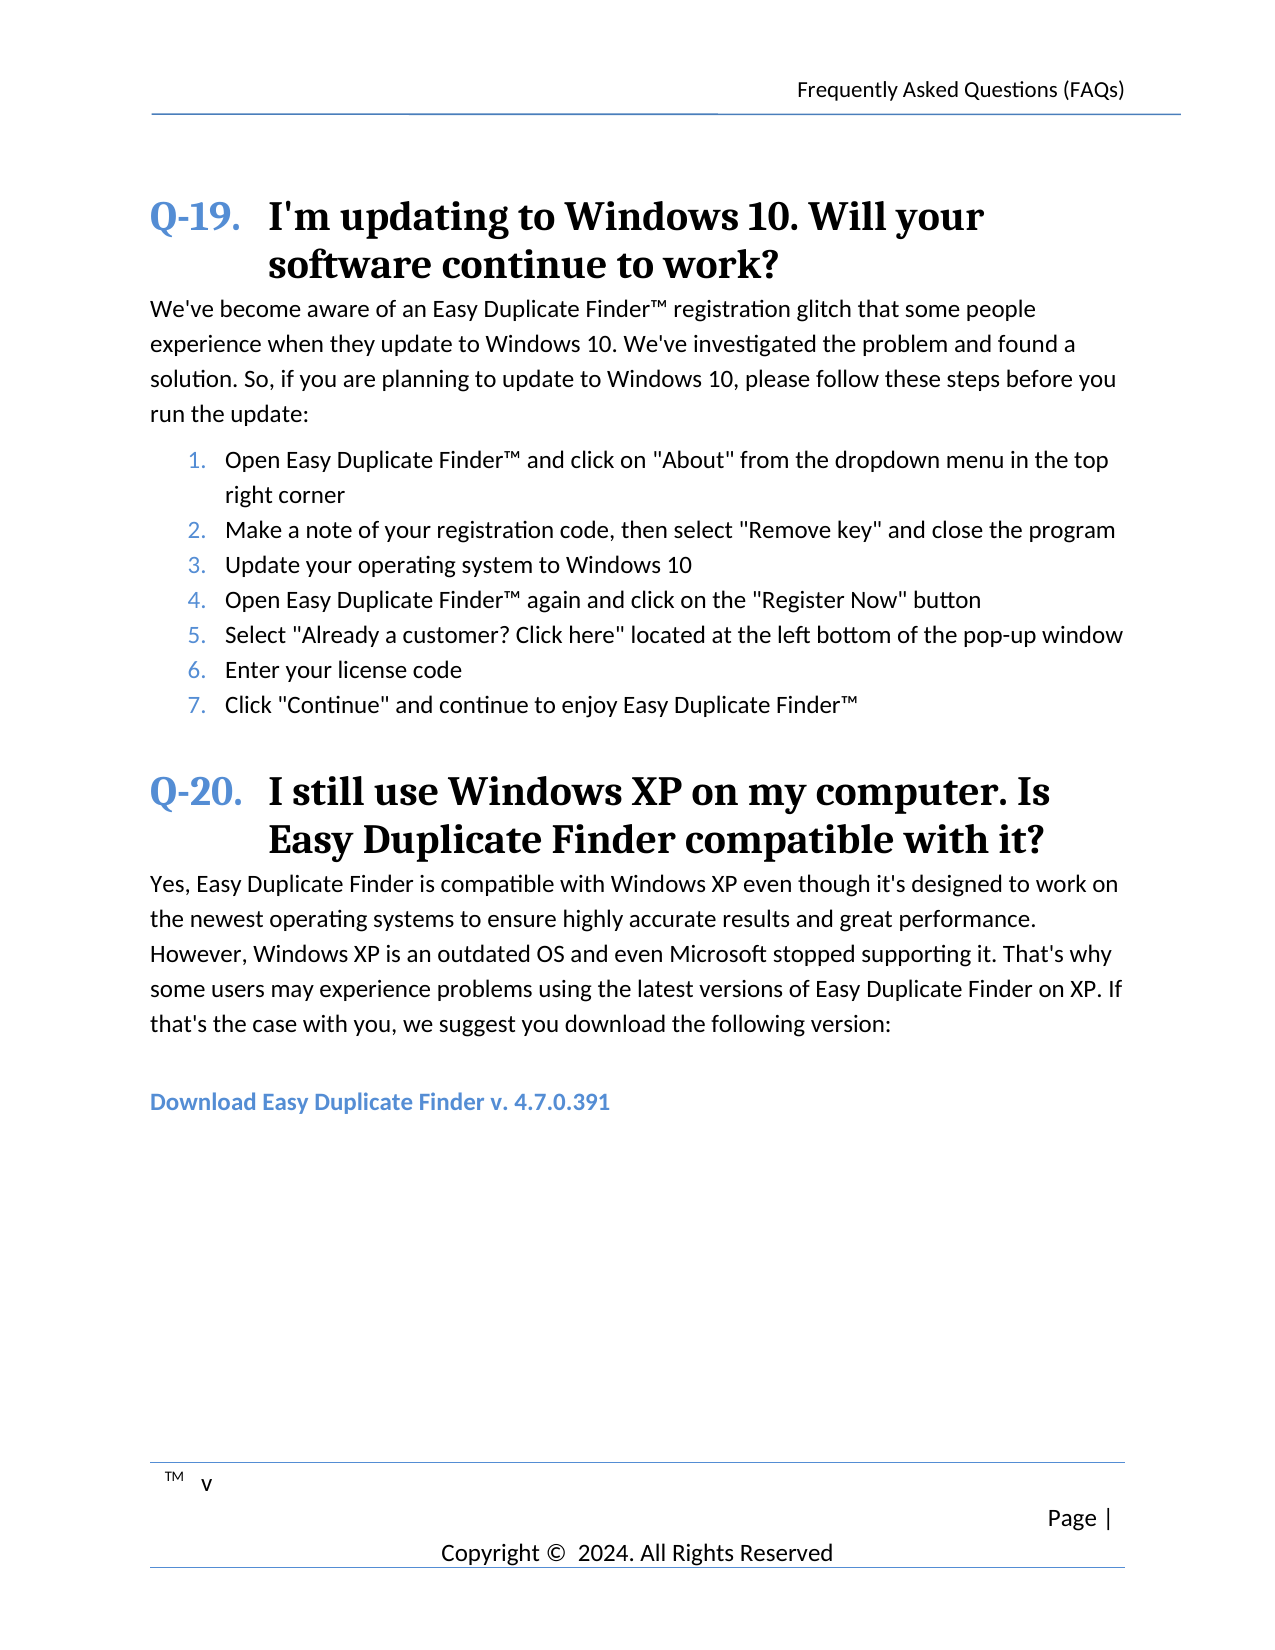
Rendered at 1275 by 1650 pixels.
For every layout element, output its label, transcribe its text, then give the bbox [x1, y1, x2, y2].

text I'm updating to Windows 10. Will your software continue to work? [150, 193, 1125, 289]
list Open Easy Duplicate Finder™ and click on "About" from the dropdown menu in the top right corner [187, 444, 1125, 510]
list Open Easy Duplicate Finder™ again and click on the "Register Now" button [187, 584, 1125, 615]
text Yes, Easy Duplicate Finder is compatible with Windows XP even though it's designed to work on the newest operating systems to ensure highly accurate results and great performance. However, Windows XP is an outdated OS and even Microsoft stopped supporting it. That's why some users may experience problems using the latest versions of Easy Duplicate Finder on XP. If that's the case with you, we suggest you download the following version: [150, 868, 1125, 1038]
text Download Easy Duplicate Finder v. 4.7.0.391 [150, 1086, 1125, 1117]
text I still use Windows XP on my computer. Is Easy Duplicate Finder compatible with it? [150, 768, 1125, 864]
list Select "Already a customer? Click here" located at the left bottom of the pop-up window [187, 619, 1125, 650]
list Enter your license code [187, 654, 1125, 685]
list Update your operating system to Windows 10 [187, 549, 1125, 580]
text We've become aware of an Easy Duplicate Finder™ registration glitch that some people experience when they update to Windows 10. We've investigated the problem and found a solution. So, if you are planning to update to Windows 10, please follow these steps before you run the update: [150, 293, 1125, 429]
list Click "Continue" and continue to enjoy Easy Duplicate Finder™ [187, 689, 1125, 720]
list Make a note of your registration code, then select "Remove key" and close the program [187, 514, 1125, 545]
